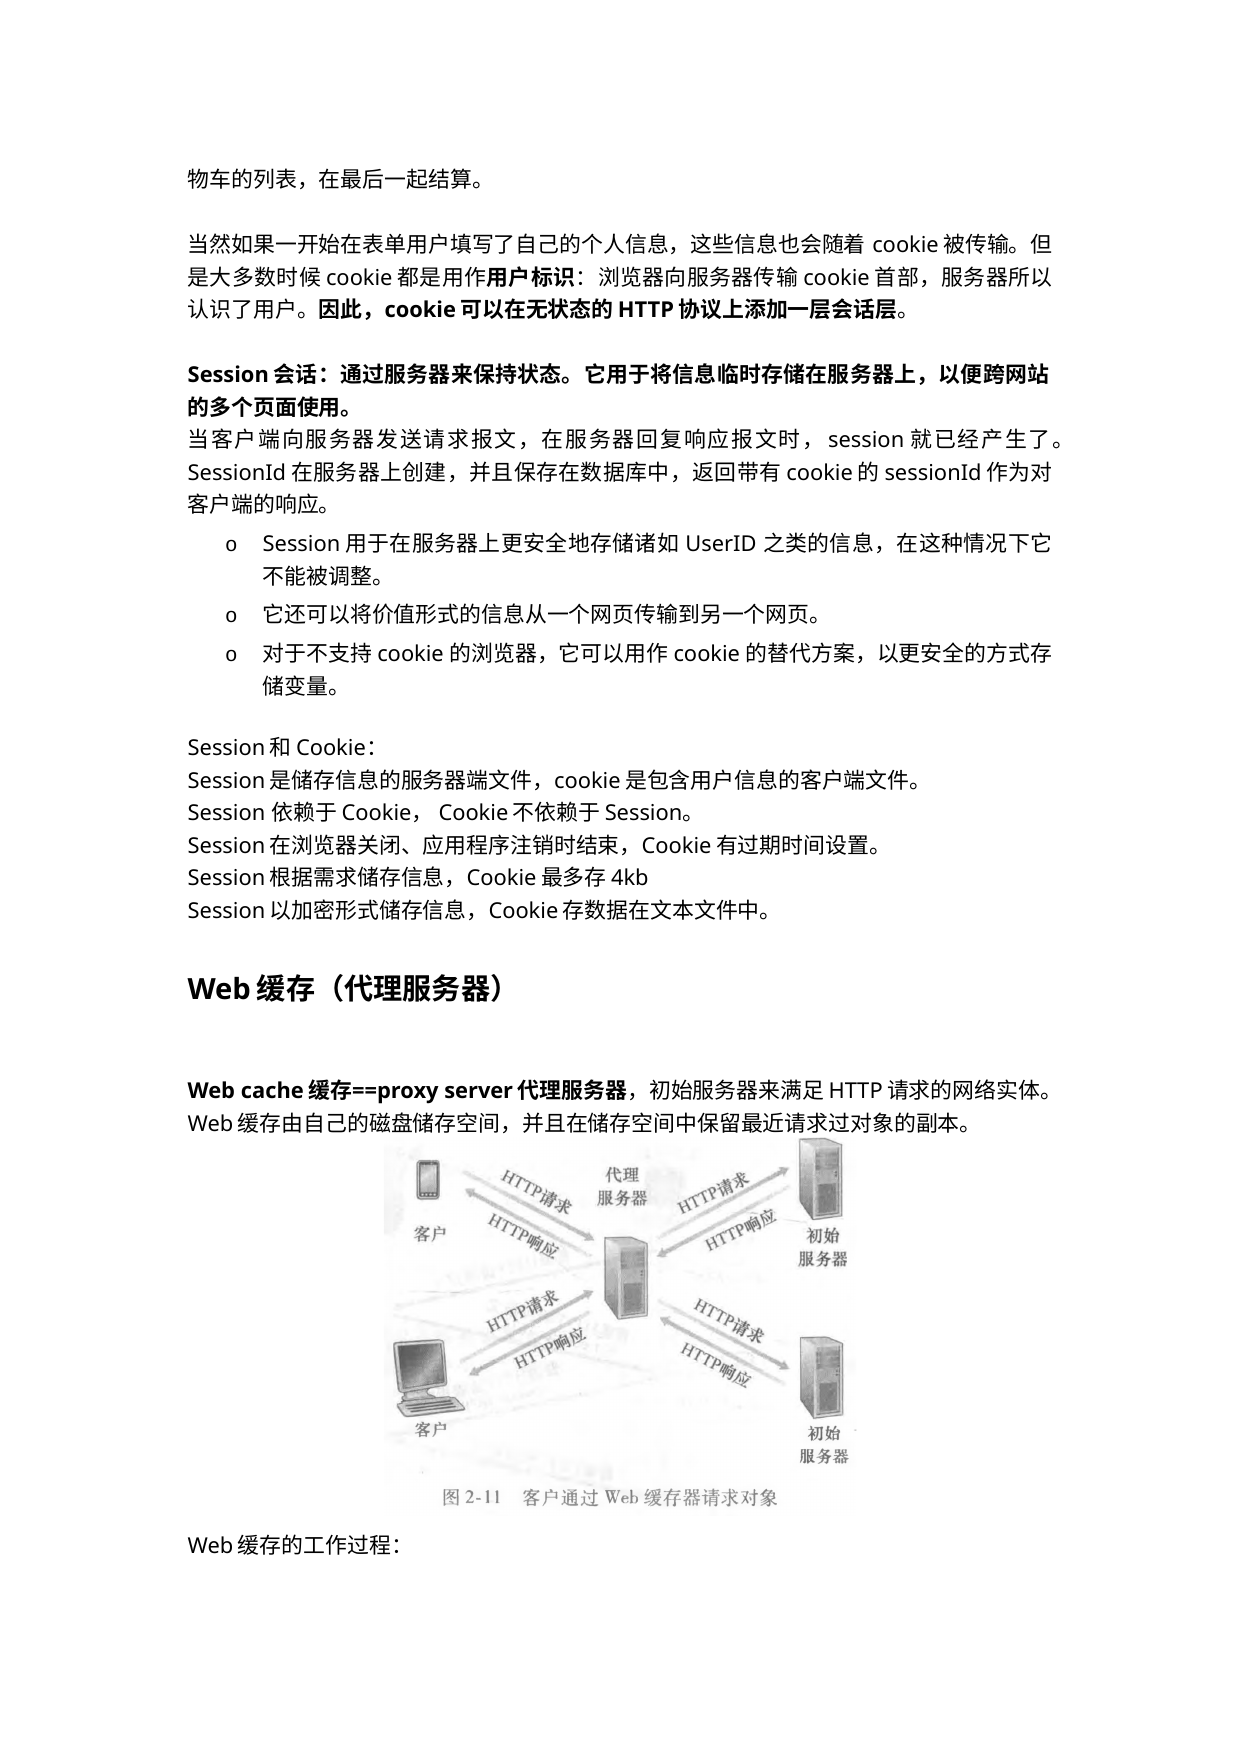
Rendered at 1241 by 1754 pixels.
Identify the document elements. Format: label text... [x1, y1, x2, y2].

text Session 依赖于 Cookie， Cookie不依赖于Session。 [187, 795, 1053, 827]
text Session会话：通过服务器来保持状态。它用于将信息临时存储在服务器上，以便跨网站的多个页面使用。 [187, 357, 1053, 422]
text Session是储存信息的服务器端文件，cookie是包含用户信息的客户端文件。 [187, 762, 1053, 795]
text Session根据需求储存信息，Cookie最多存4kb [187, 860, 1053, 892]
text Session在浏览器关闭、应用程序注销时结束，Cookie有过期时间设置。 [187, 827, 1053, 860]
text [187, 162, 1053, 194]
text Session和Cookie： [187, 730, 1053, 762]
text 当然如果一开始在表单用户填写了自己的个人信息，这些信息也会随着cookie被传输。但是大多数时候cookie都是用作用户标识：浏览器向服务器传输cookie首部，服务器所以认识了用户。因此，cookie可以在无状态的HTTP协议上添加一层会话层。 [187, 227, 1053, 324]
text Web cache缓存==proxy server代理服务器，初始服务器来满足HTTP请求的网络实体。 [187, 1073, 1053, 1105]
text Web缓存由自己的磁盘储存空间，并且在储存空间中保留最近请求过对象的副本。 [187, 1105, 1053, 1138]
list 对于不支持 cookie 的浏览器，它可以用作 cookie 的替代方案，以更安全的方式存储变量。 [225, 636, 1053, 701]
text Web缓存的工作过程： [187, 1528, 1053, 1560]
list Session用于在服务器上更安全地存储诸如 UserID 之类的信息，在这种情况下它不能被调整。 [225, 526, 1053, 591]
text Session以加密形式储存信息，Cookie存数据在文本文件中。 [187, 892, 1053, 925]
text 当客户端向服务器发送请求报文，在服务器回复响应报文时，session就已经产生了。SessionId在服务器上创建，并且保存在数据库中，返回带有cookie的sessionId作为对客户端的响应。 [187, 422, 1053, 519]
list 它还可以将价值形式的信息从一个网页传输到另一个网页。 [225, 597, 1053, 629]
subtitle Web缓存（代理服务器） [187, 954, 1053, 1019]
picture [383, 1137, 857, 1516]
